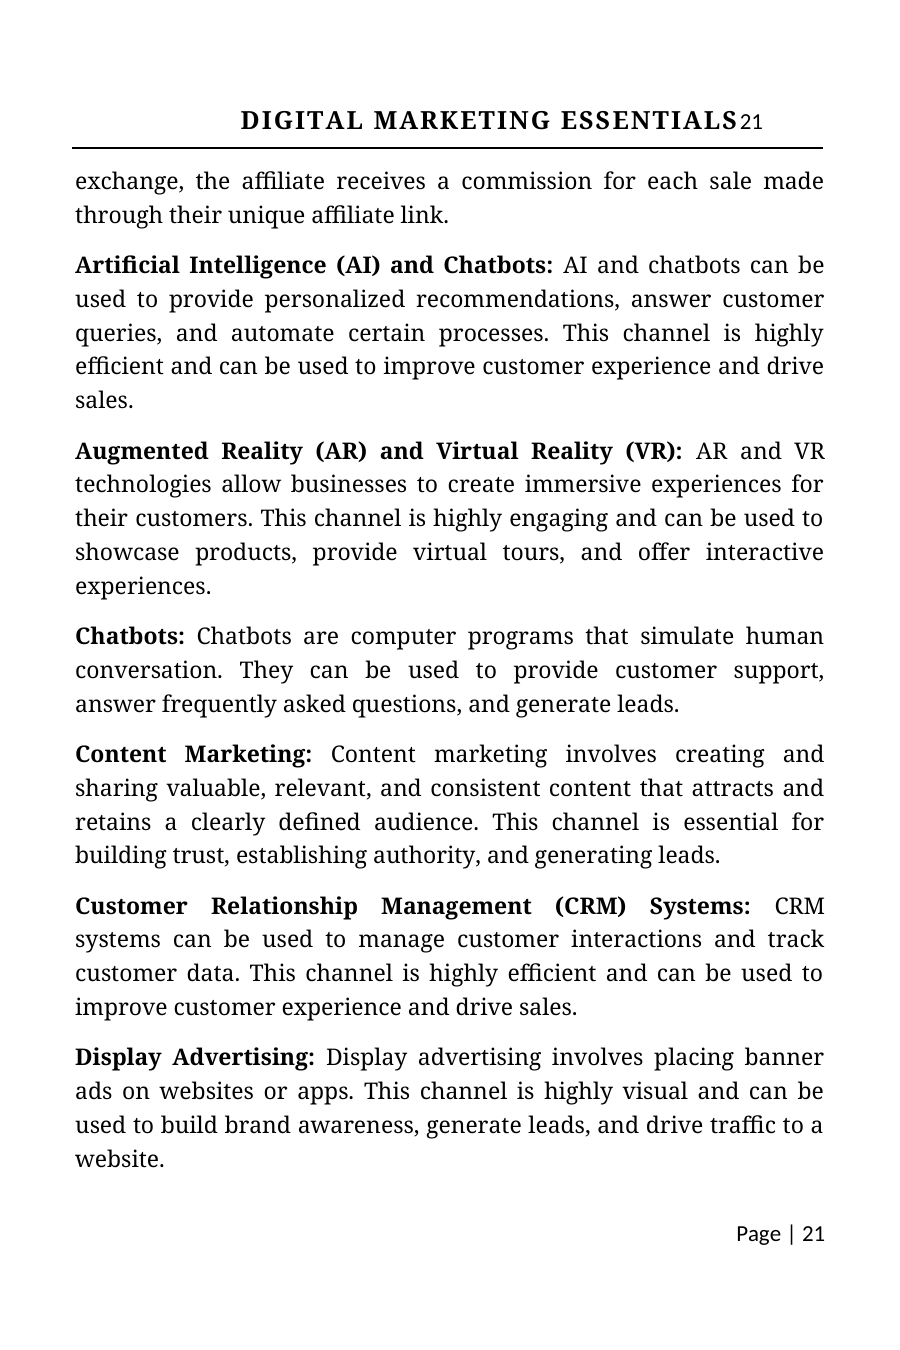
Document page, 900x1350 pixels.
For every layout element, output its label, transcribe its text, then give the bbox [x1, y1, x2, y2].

text Artificial Intelligence (AI) and Chatbots: AI and chatbots can be used to provide personalized recommendations, answer customer queries, and automate certain processes. This channel is highly efficient and can be used to improve customer experience and drive sales. [75, 249, 825, 416]
text Augmented Reality (AR) and Virtual Reality (VR): AR and VR technologies allow businesses to create immersive experiences for their customers. This channel is highly engaging and can be used to showcase products, provide virtual tours, and offer interactive experiences. [75, 435, 825, 601]
text Chatbots: Chatbots are computer programs that simulate human conversation. They can be used to provide customer support, answer frequently asked questions, and generate leads. [75, 620, 825, 719]
text Customer Relationship Management (CRM) Systems: CRM systems can be used to manage customer interactions and track customer data. This channel is highly efficient and can be used to improve customer experience and drive sales. [75, 890, 825, 1022]
text Content Marketing: Content marketing involves creating and sharing valuable, relevant, and consistent content that attracts and retains a clearly defined audience. This channel is essential for building trust, establishing authority, and generating leads. [75, 738, 825, 871]
text Display Advertising: Display advertising involves placing banner ads on websites or apps. This channel is highly visual and can be used to build brand awareness, generate leads, and drive traffic to a website. [75, 1041, 825, 1174]
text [75, 165, 825, 230]
